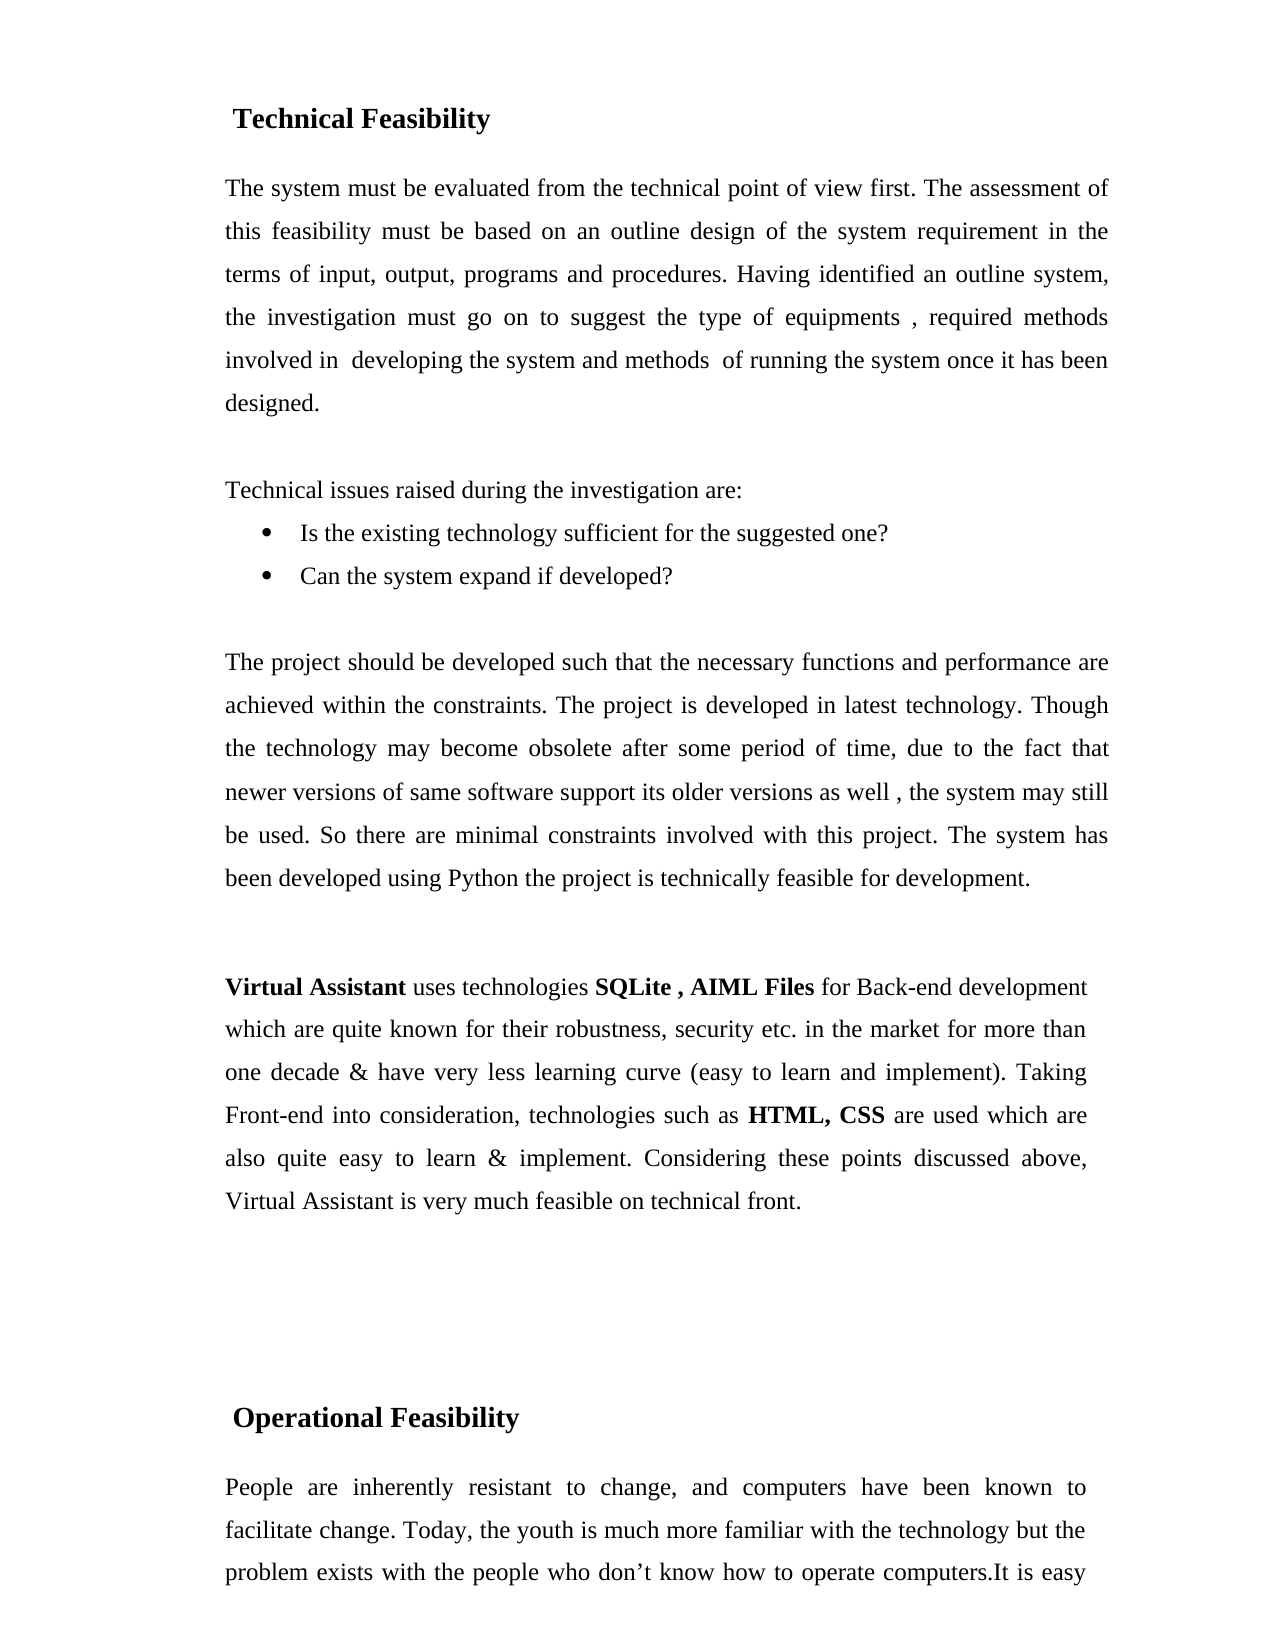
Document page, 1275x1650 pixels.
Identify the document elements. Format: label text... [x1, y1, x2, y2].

list Is the existing technology sufficient for the suggested one? [262, 518, 1110, 547]
text Operational Feasibility [225, 1400, 1148, 1433]
list Can the system expand if developed? [262, 561, 1110, 590]
text Virtual Assistant uses technologies SQLite , AIML Files for Back-end development which are quite known for their robustness, security etc. in the market for more than one decade & have very less learning curve (easy to learn and implement). Taking Front-end into consideration, technologies such as HTML, CSS are used which are also quite easy to learn & implement. Considering these points discussed above, Virtual Assistant is very much feasible on technical front. [225, 972, 1087, 1214]
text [225, 1472, 1087, 1586]
text The project should be developed such that the necessary functions and performance are achieved within the constraints. The project is developed in latest technology. Though the technology may become obsolete after some period of time, due to the fact that newer versions of same software support its older versions as well , the system may still be used. So there are minimal constraints involved with this project. The system has been developed using Python the project is technically feasible for development. [225, 647, 1110, 892]
text Technical Feasibility [225, 101, 1148, 134]
text Technical issues raised during the investigation are: [225, 475, 1110, 503]
text The system must be evaluated from the technical point of view first. The assessment of this feasibility must be based on an outline design of the system requirement in the terms of input, output, programs and procedures. Having identified an outline system, the investigation must go on to suggest the type of equipments , required methods involved in developing the system and methods of running the system once it has been designed. [225, 173, 1110, 417]
